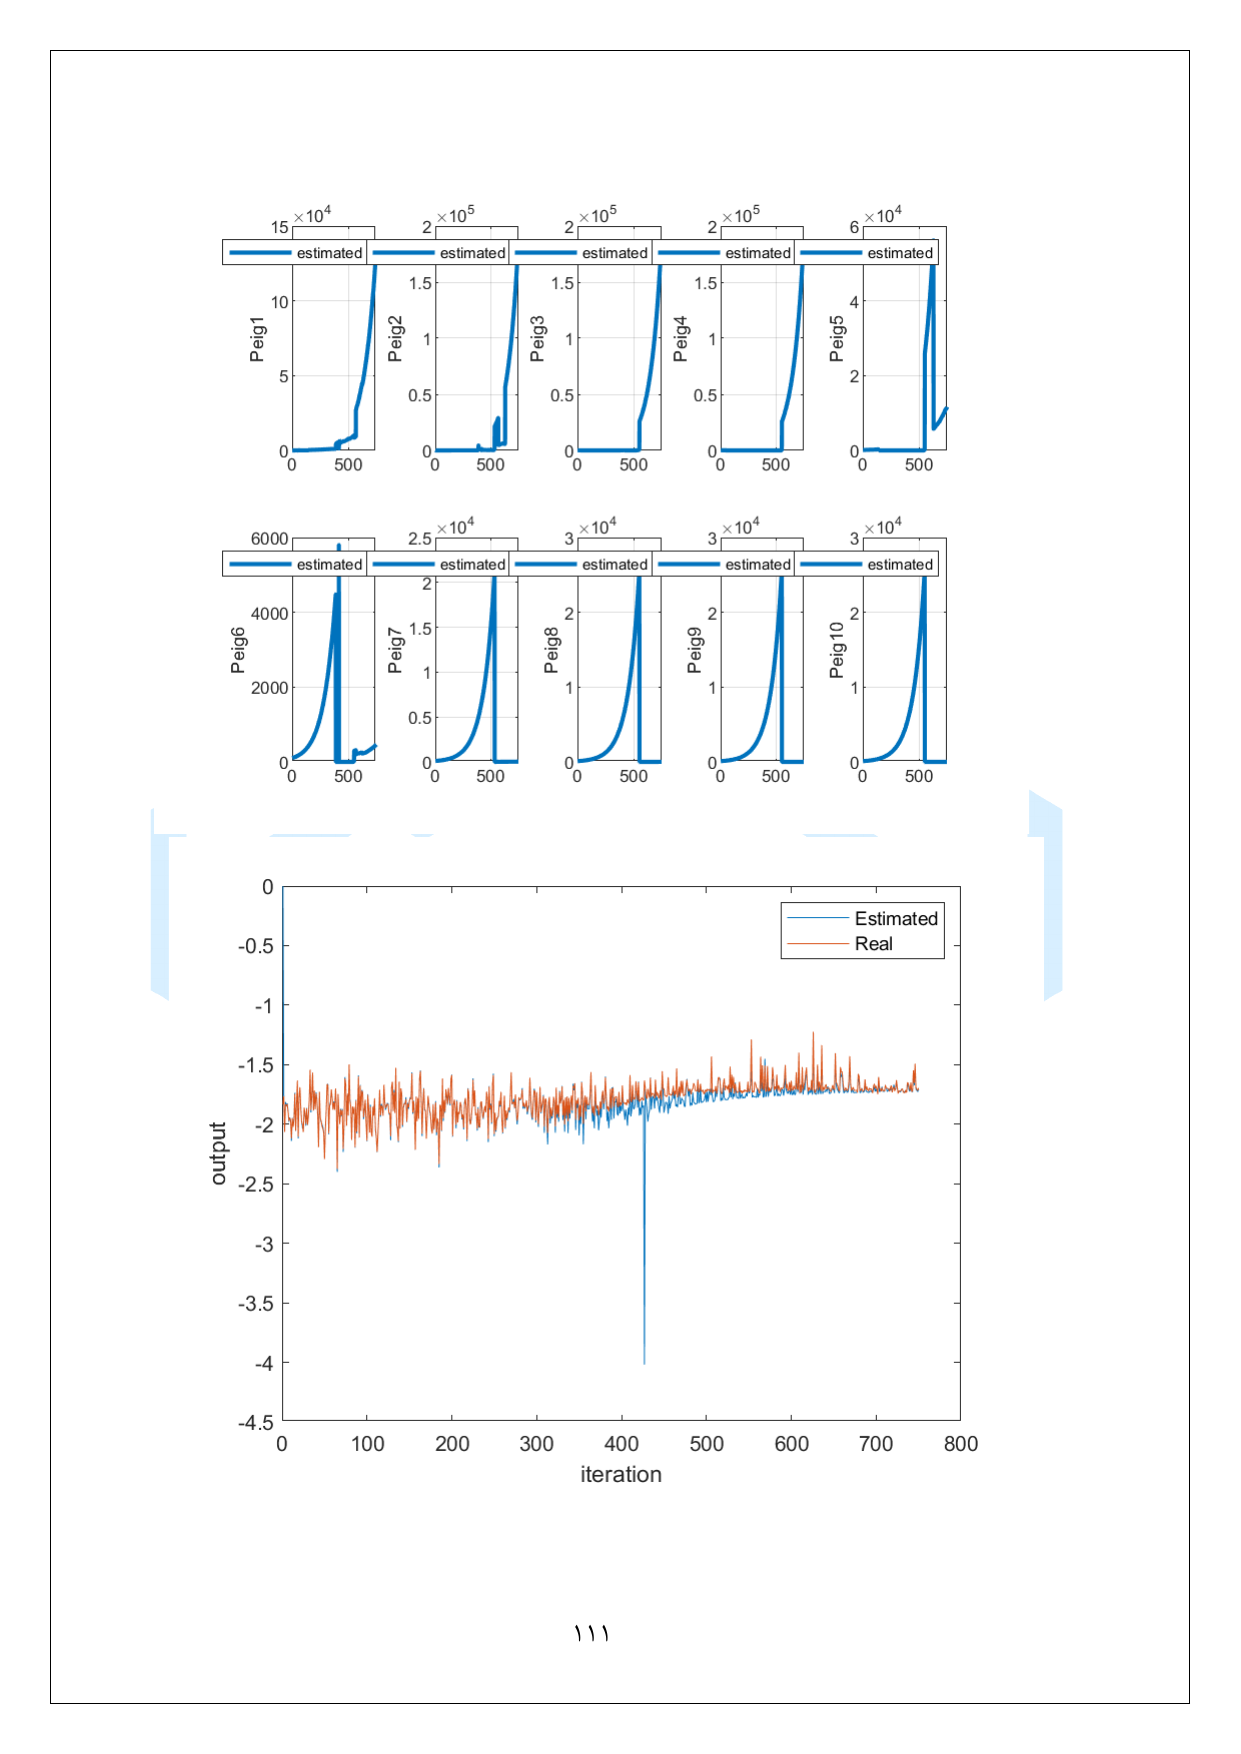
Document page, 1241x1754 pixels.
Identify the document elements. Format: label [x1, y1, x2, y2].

picture [168, 837, 1044, 1494]
picture [154, 177, 1030, 834]
